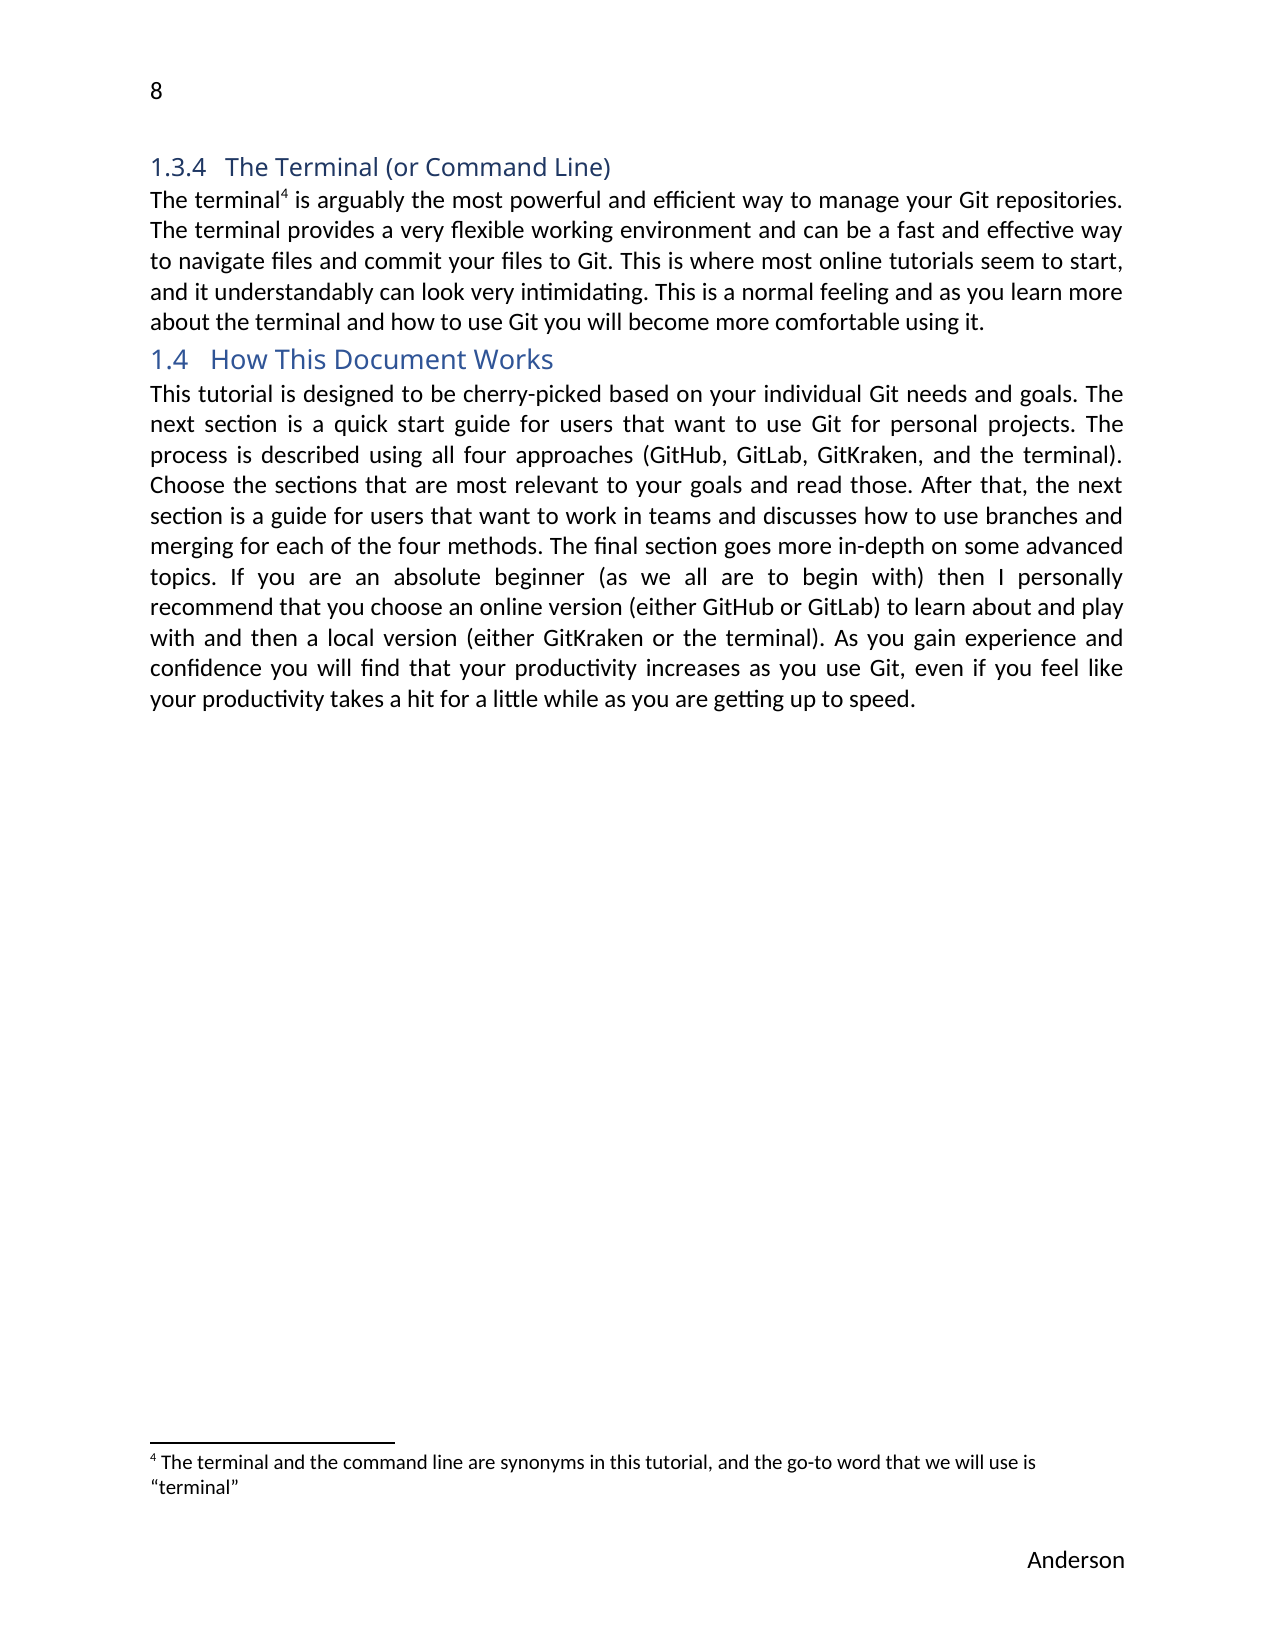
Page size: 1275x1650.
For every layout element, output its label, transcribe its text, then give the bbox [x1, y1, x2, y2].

subtitle The Terminal (or Command Line) [150, 150, 1125, 184]
text The terminal is arguably the most powerful and efficient way to manage your Git repositories. The terminal provides a very flexible working environment and can be a fast and effective way to navigate files and commit your files to Git. This is where most online tutorials seem to start, and it understandably can look very intimidating. This is a normal feeling and as you learn more about the terminal and how to use Git you will become more comfortable using it. [150, 184, 1125, 337]
subtitle How This Document Works [150, 341, 1125, 378]
text This tutorial is designed to be cherry-picked based on your individual Git needs and goals. The next section is a quick start guide for users that want to use Git for personal projects. The process is described using all four approaches (GitHub, GitLab, GitKraken, and the terminal). Choose the sections that are most relevant to your goals and read those. After that, the next section is a guide for users that want to work in teams and discusses how to use branches and merging for each of the four methods. The final section goes more in-depth on some advanced topics. If you are an absolute beginner (as we all are to begin with) then I personally recommend that you choose an online version (either GitHub or GitLab) to learn about and play with and then a local version (either GitKraken or the terminal). As you gain experience and confidence you will find that your productivity increases as you use Git, even if you feel like your productivity takes a hit for a little while as you are getting up to speed. [150, 378, 1125, 713]
